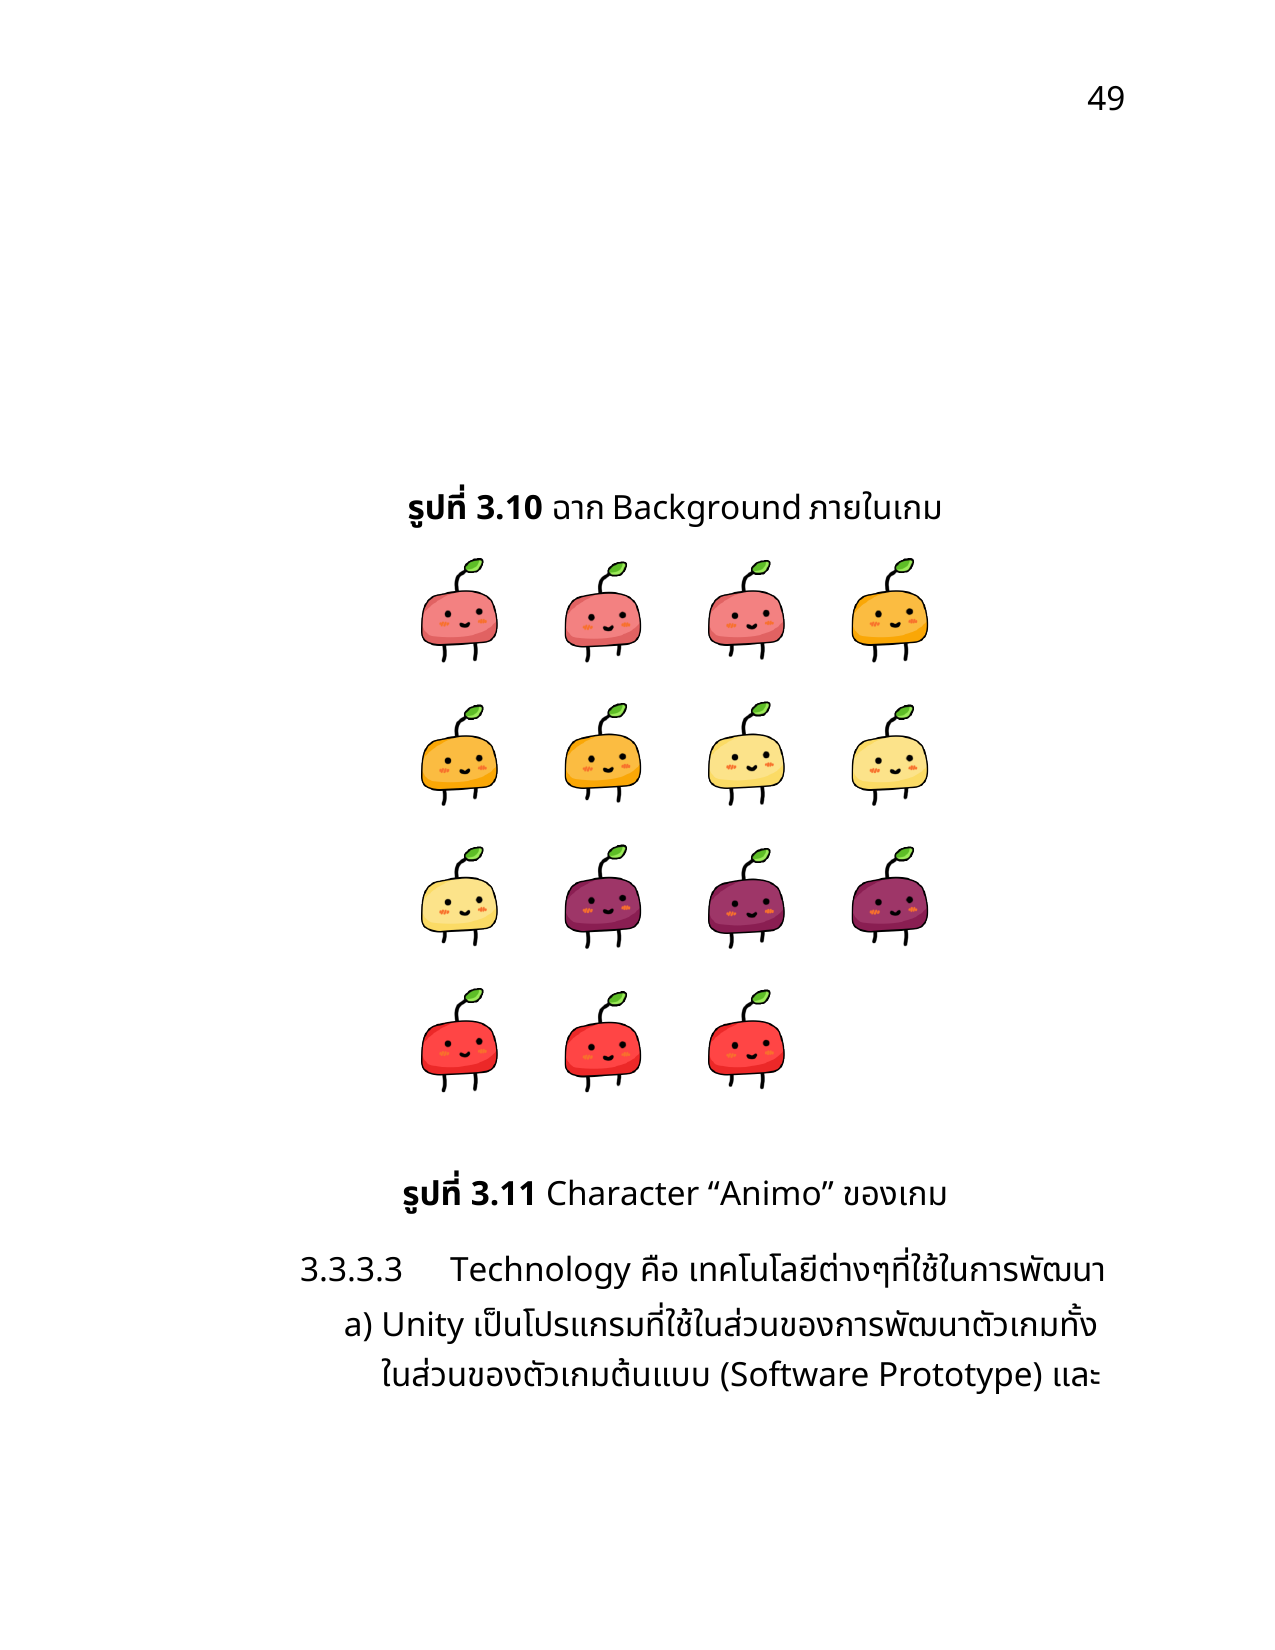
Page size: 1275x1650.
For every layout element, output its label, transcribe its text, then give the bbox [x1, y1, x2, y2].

list Technology คือ เทคโนโลยีต่างๆที่ใช้ในการพัฒนา [300, 1246, 1125, 1296]
text รูปที่ 3.10 ฉากBackgroundภายในเกม [225, 484, 1125, 534]
text รูปที่ 3.11 Character “Animo” ของเกม [225, 1170, 1125, 1221]
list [344, 1300, 1125, 1402]
picture [388, 536, 962, 1109]
